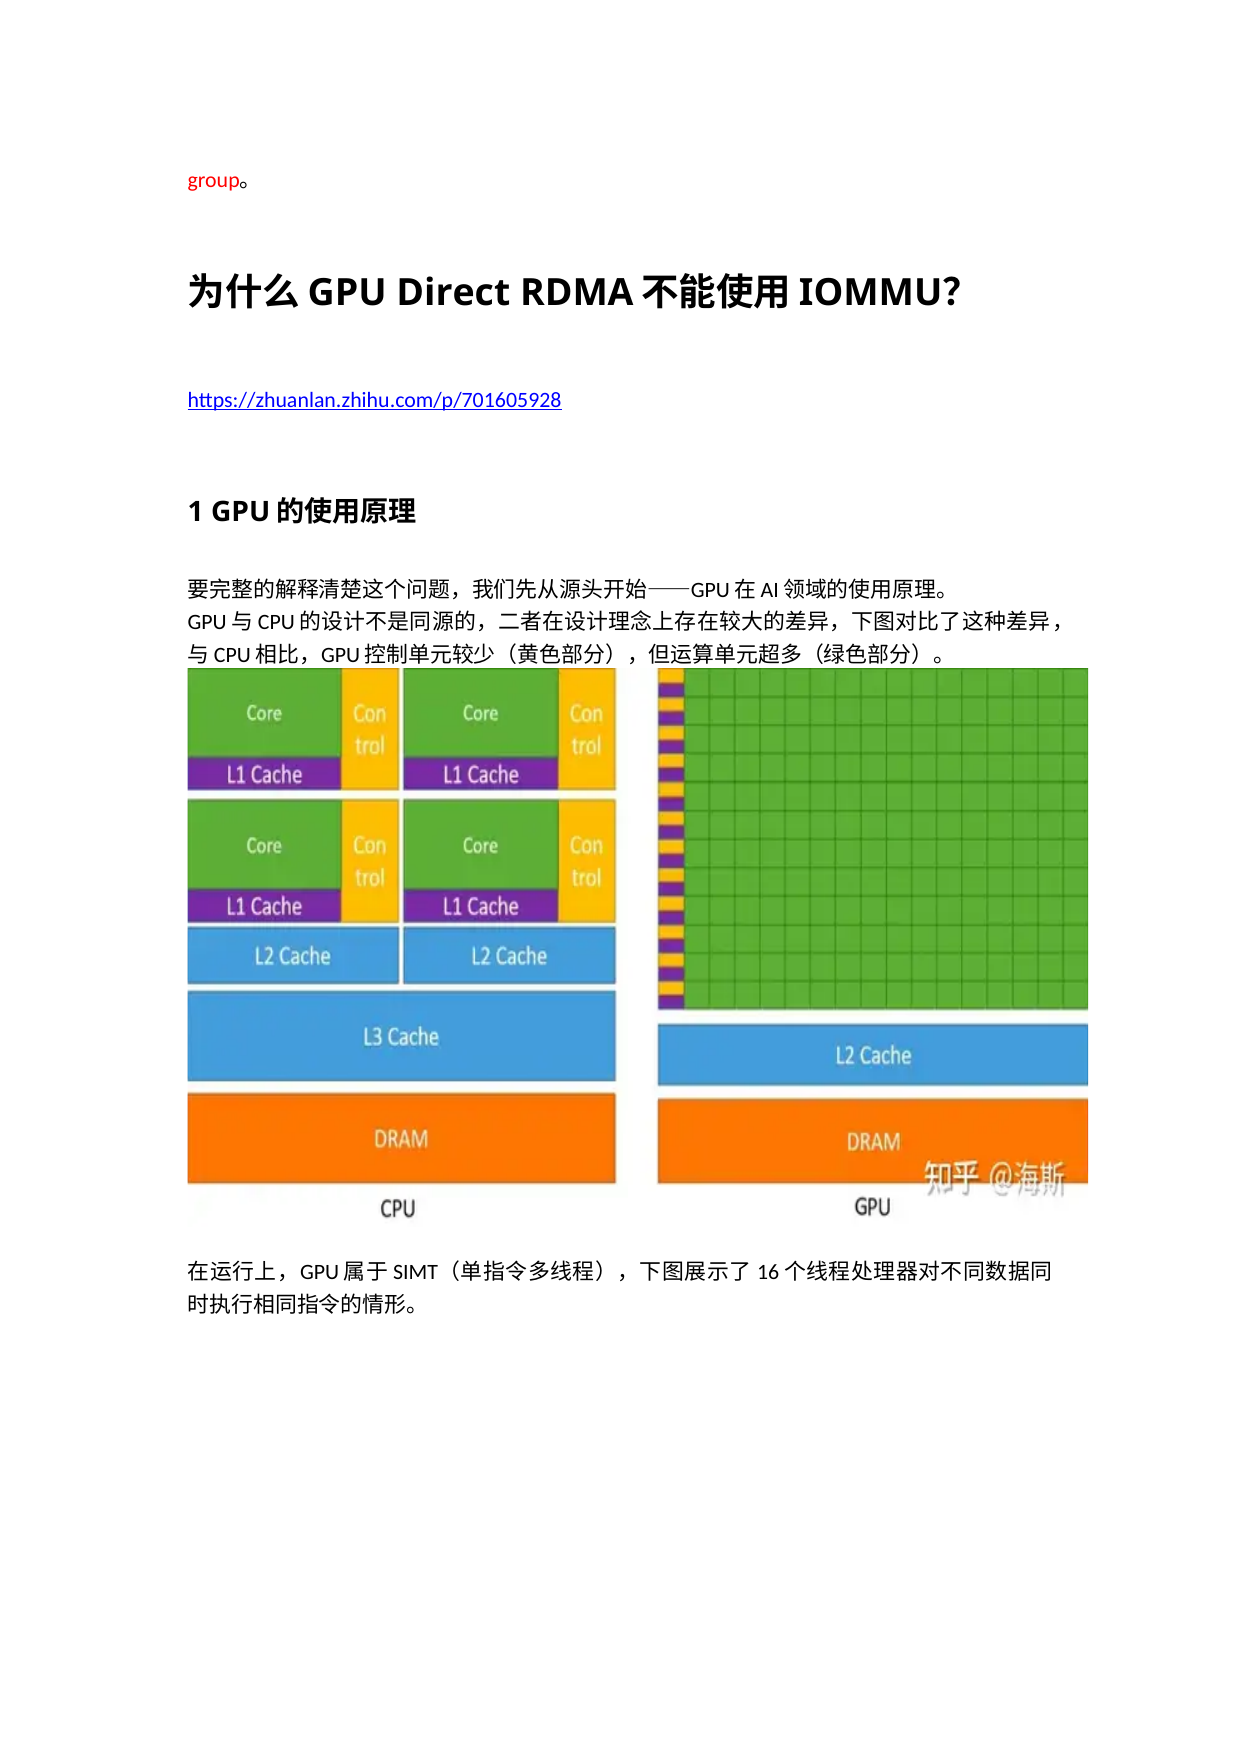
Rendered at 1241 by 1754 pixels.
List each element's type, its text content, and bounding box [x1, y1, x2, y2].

subtitle 1 GPU的使用原理 [187, 477, 1053, 542]
text 要完整的解释清楚这个问题，我们先从源头开始——GPU在AI领域的使用原理。 [187, 571, 1053, 604]
text GPU与CPU的设计不是同源的，二者在设计理念上存在较大的差异，下图对比了这种差异，与CPU相比，GPU控制单元较少（黄色部分），但运算单元超多（绿色部分）。 [187, 604, 1053, 668]
subtitle 为什么GPU Direct RDMA不能使用IOMMU？ [187, 256, 1053, 321]
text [187, 162, 1053, 194]
text 在运行上，GPU属于SIMT（单指令多线程），下图展示了16个线程处理器对不同数据同时执行相同指令的情形。 [187, 1254, 1053, 1319]
picture [187, 668, 1089, 1227]
text https://zhuanlan.zhihu.com/p/701605928 [187, 383, 1053, 415]
